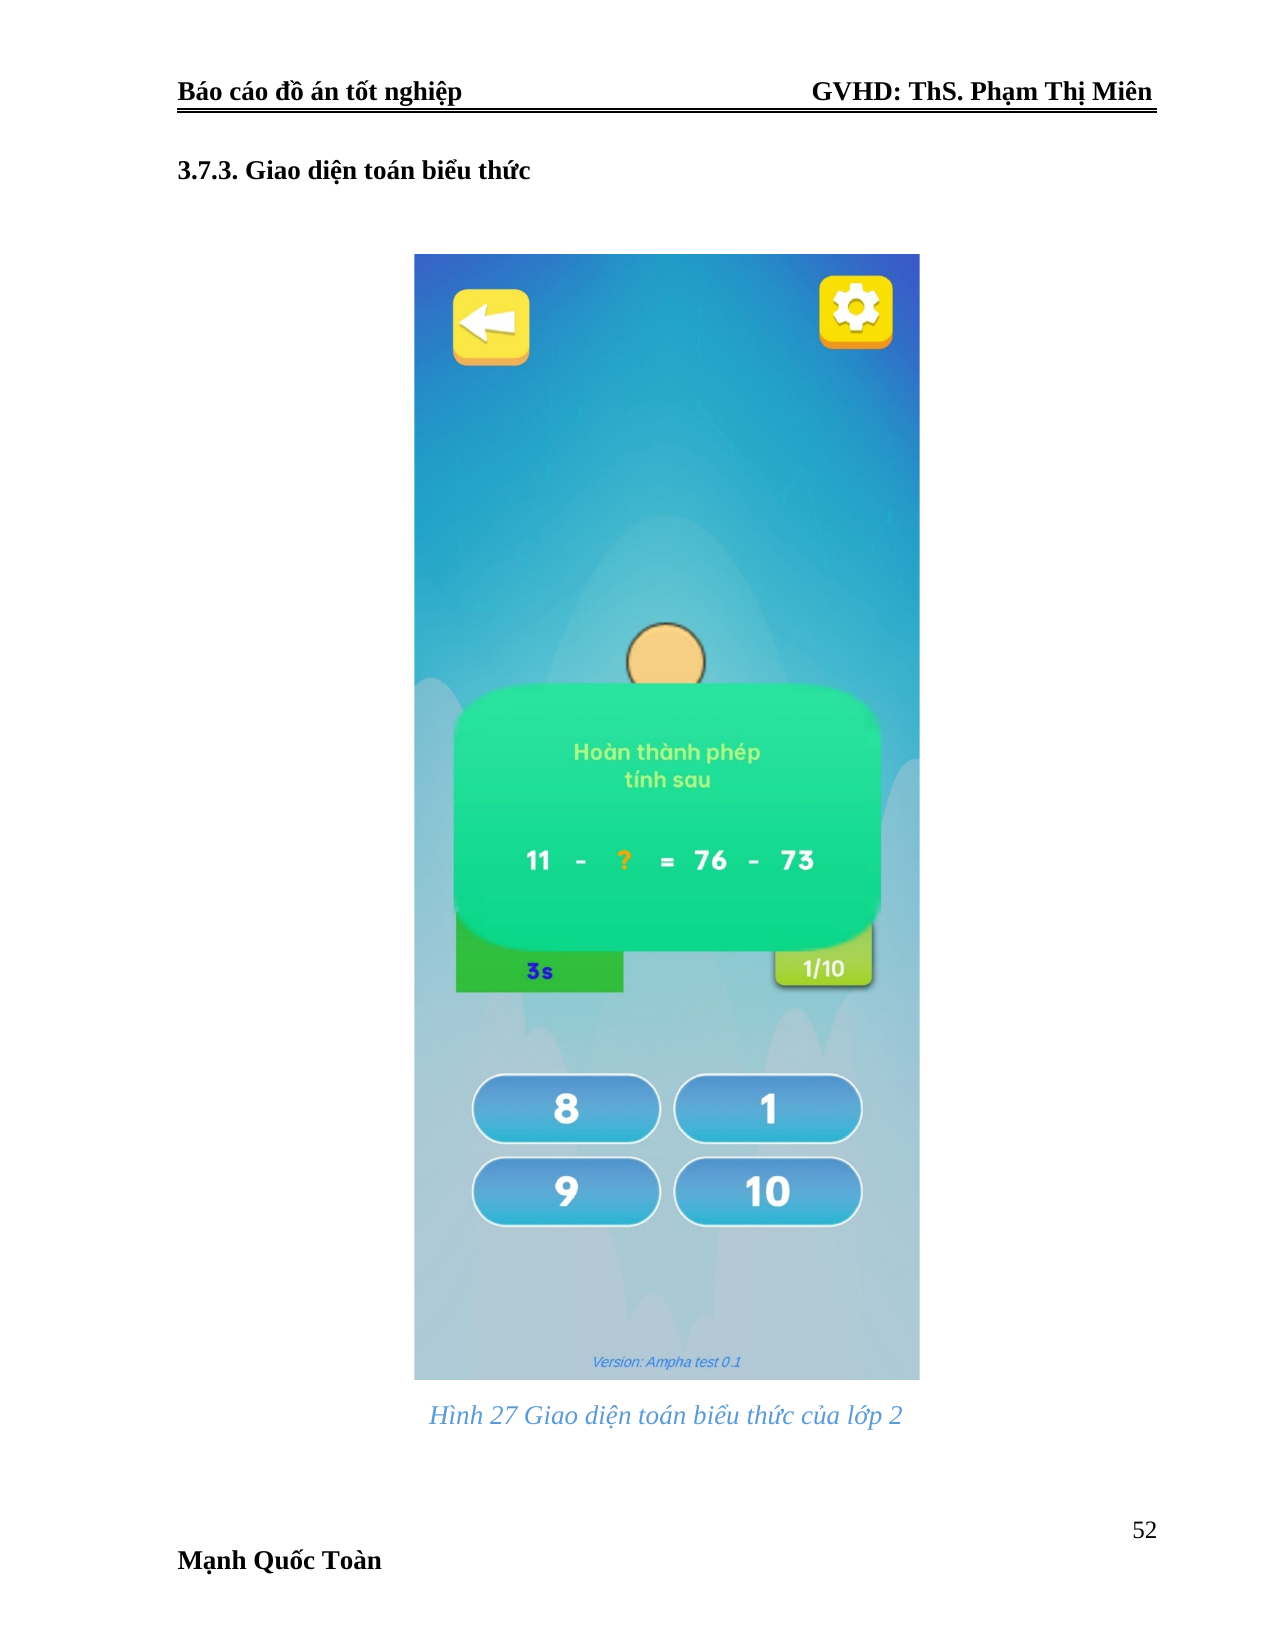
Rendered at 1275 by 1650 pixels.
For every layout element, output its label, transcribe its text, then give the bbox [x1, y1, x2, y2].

text Giao diện toán biểu thức [177, 154, 1157, 185]
text Hình 27 Giao diện toán biểu thức của lớp 2 [177, 1399, 1157, 1430]
picture [414, 254, 920, 1380]
